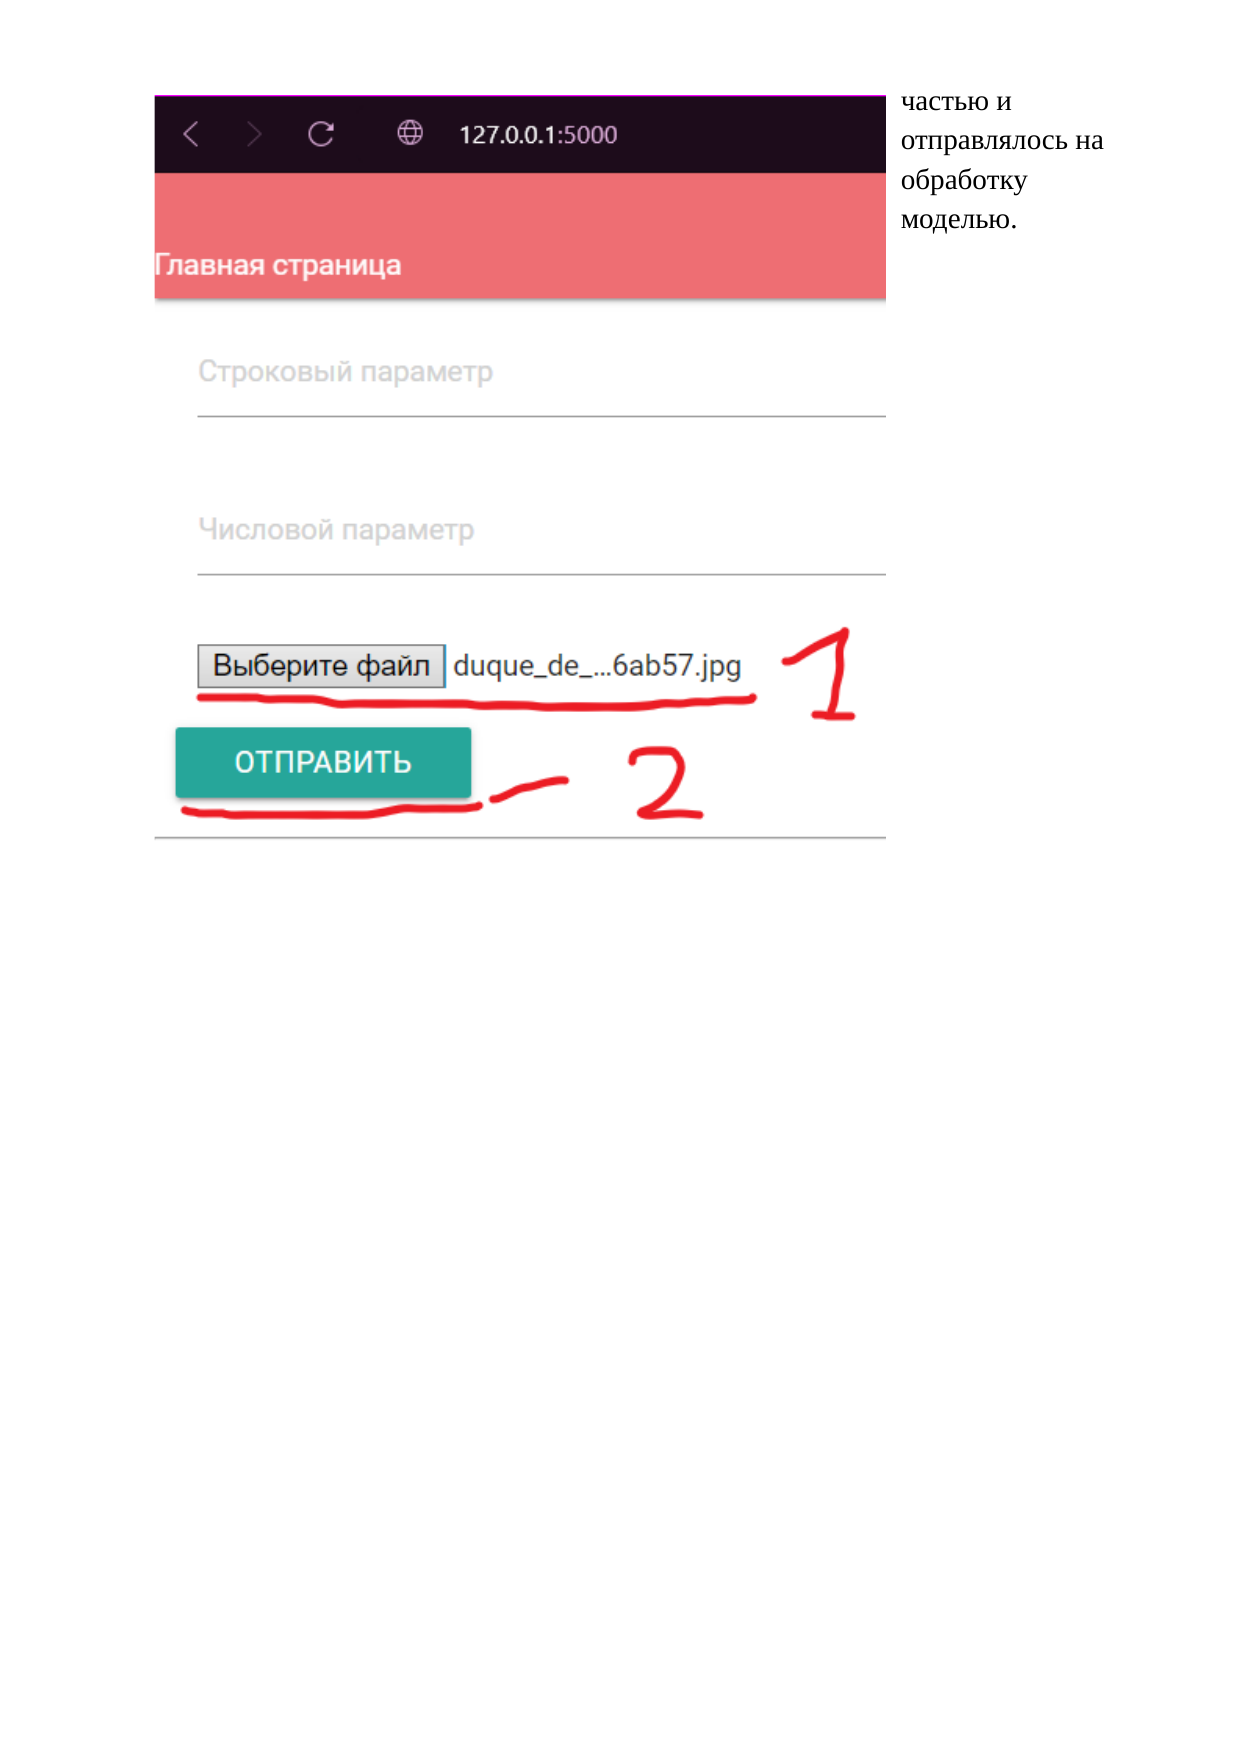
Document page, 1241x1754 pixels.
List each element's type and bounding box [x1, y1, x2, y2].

picture [154, 95, 886, 845]
text [88, 77, 1139, 235]
